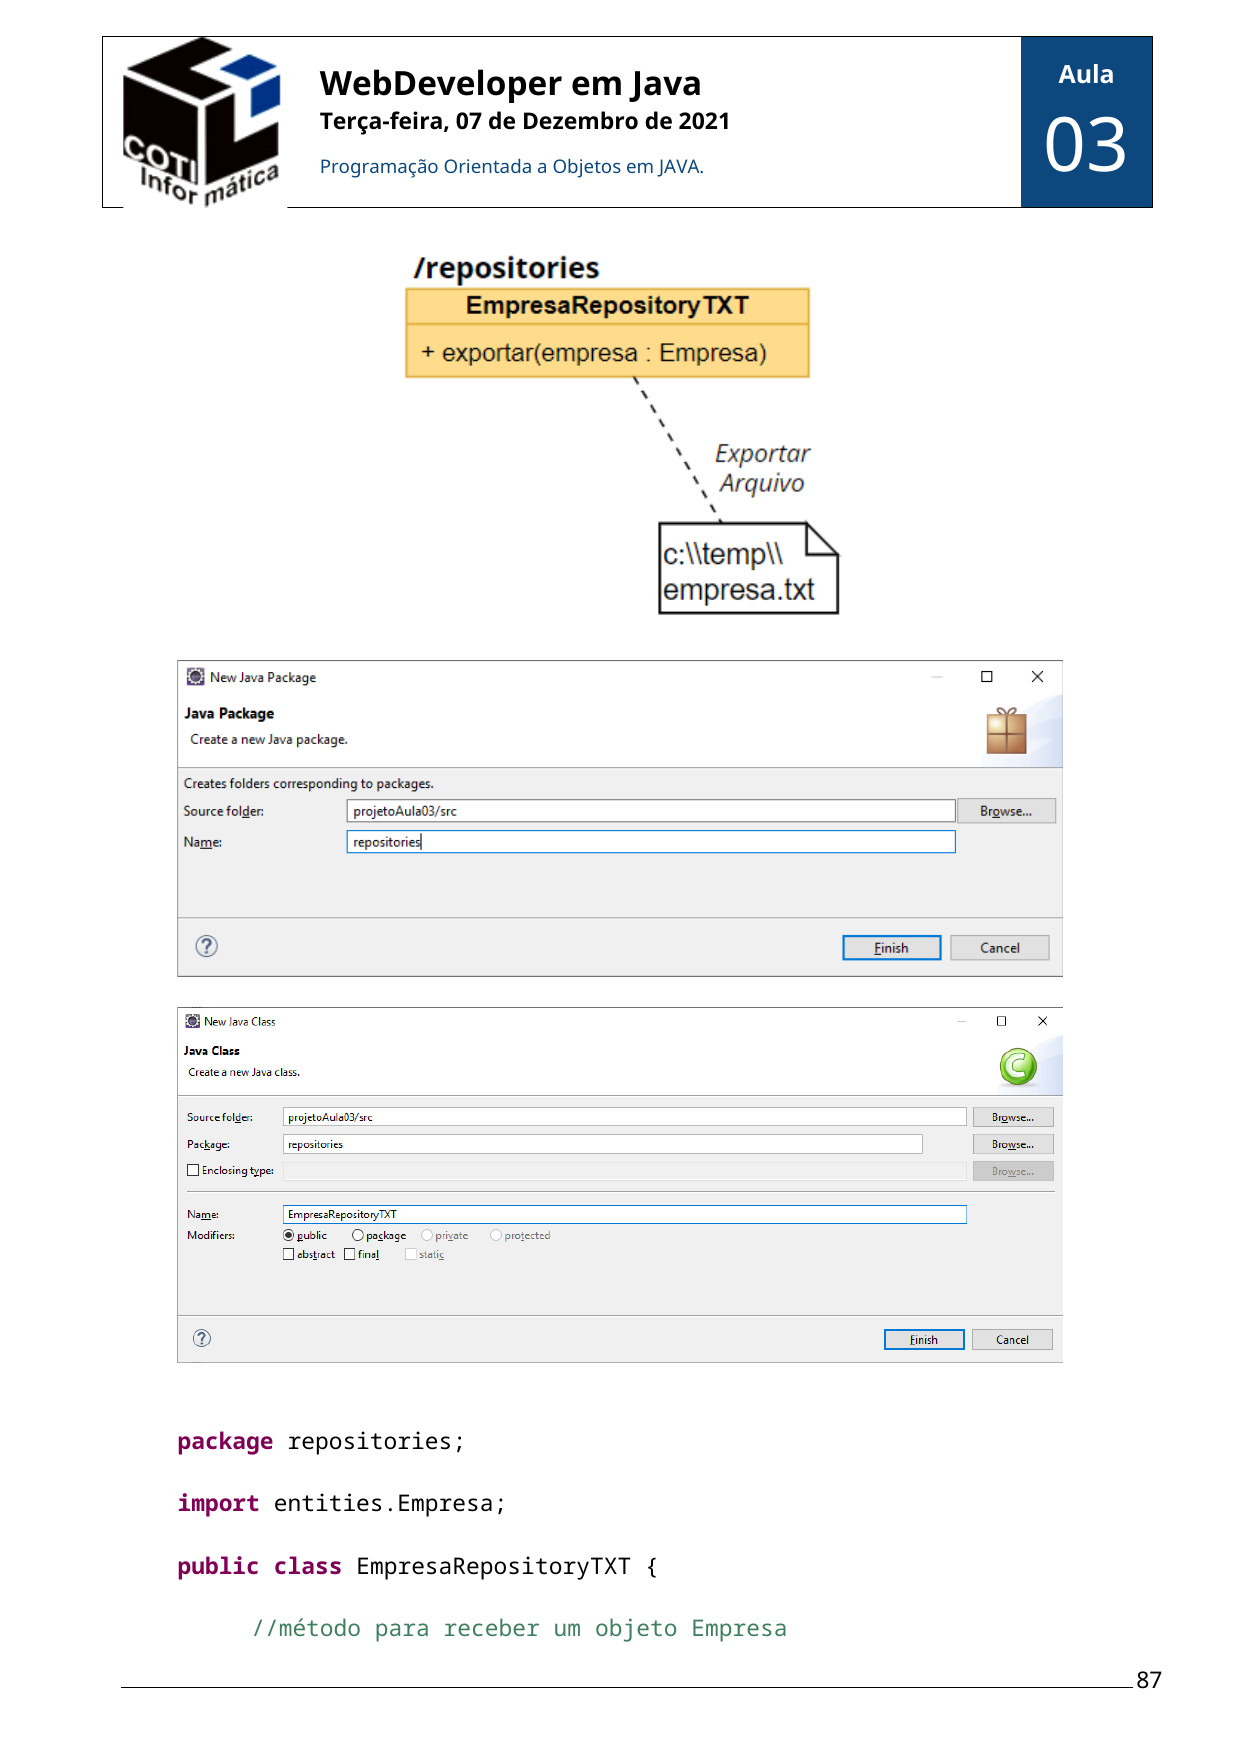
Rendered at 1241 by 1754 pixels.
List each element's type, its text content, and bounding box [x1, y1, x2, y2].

text package repositories; [177, 1425, 1063, 1456]
text import entities.Empresa; [177, 1487, 1063, 1519]
text public class EmpresaRepositoryTXT { [177, 1550, 1063, 1581]
picture [177, 660, 1063, 977]
picture [381, 237, 860, 630]
picture [177, 1007, 1063, 1363]
text //método para receber um objeto Empresa [177, 1612, 1063, 1644]
